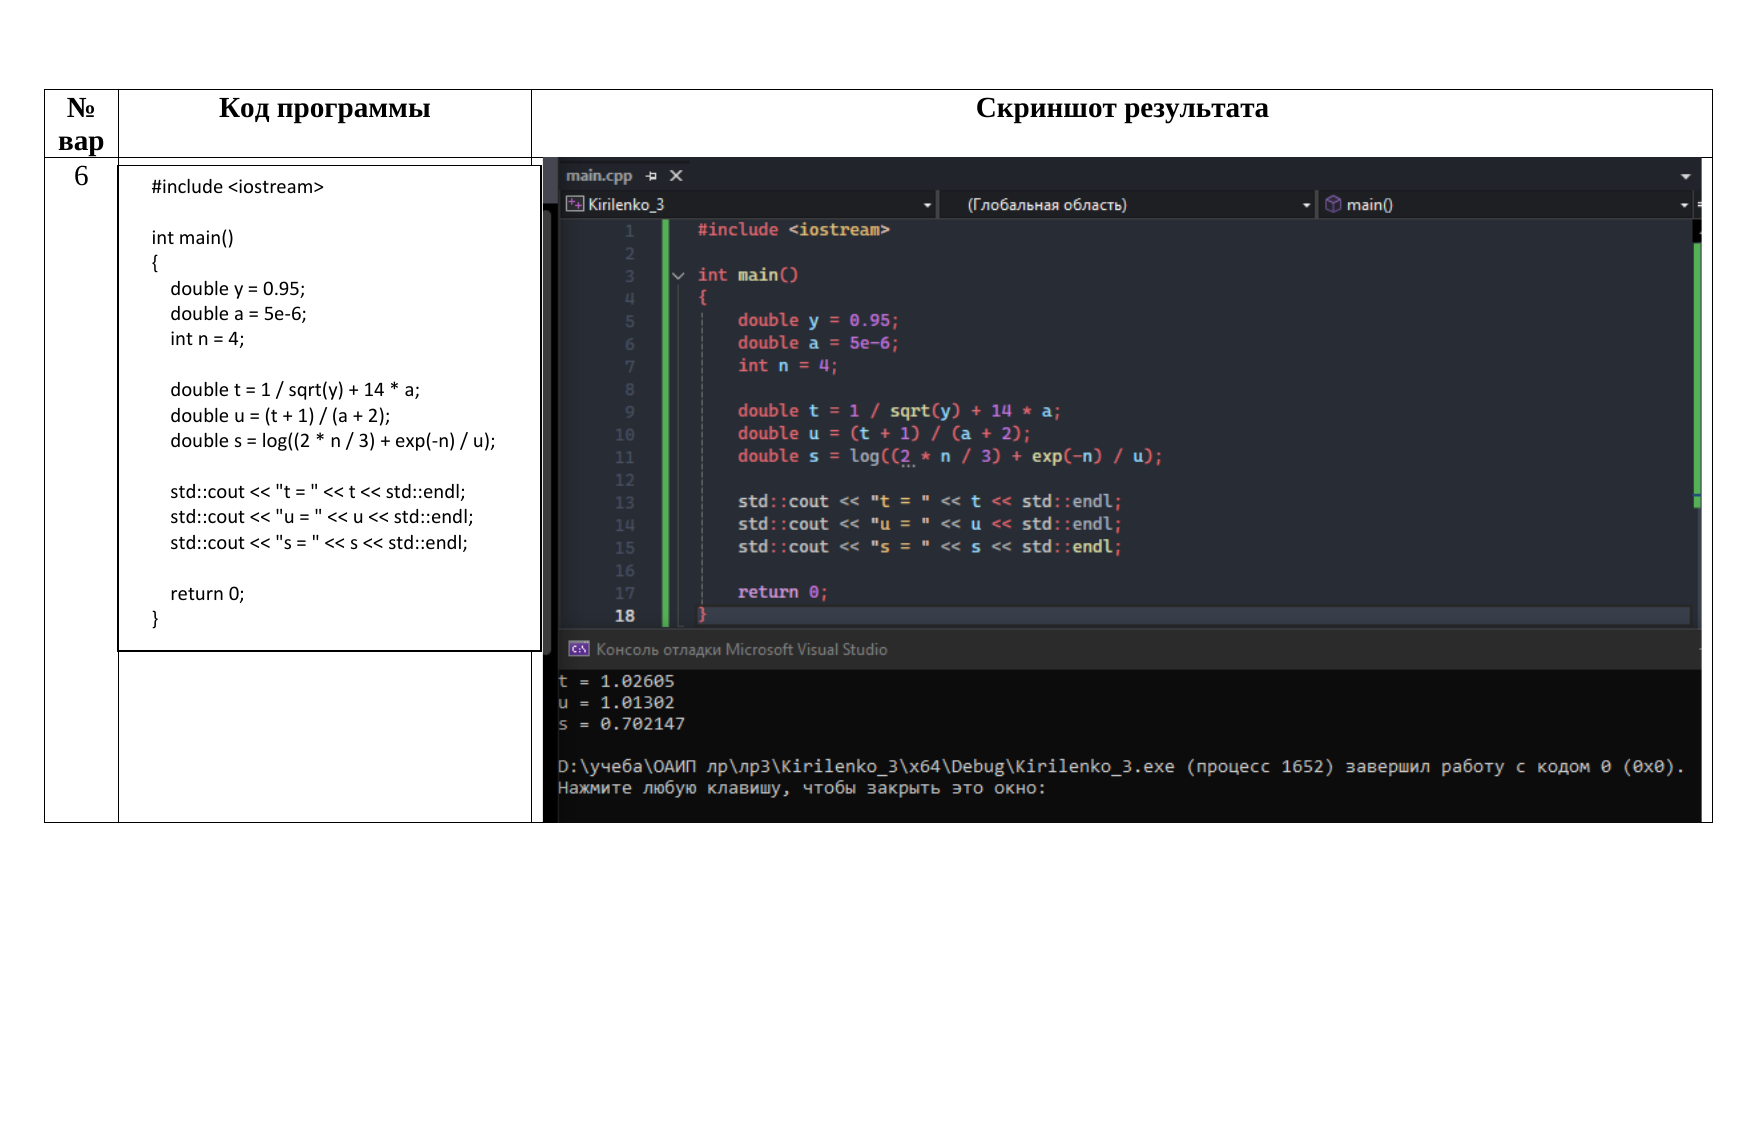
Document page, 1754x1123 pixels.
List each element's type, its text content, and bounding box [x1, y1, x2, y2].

table_header № вар [45, 90, 118, 157]
table_cell 6 [45, 158, 118, 822]
table_header Код программы [119, 90, 531, 157]
table_cell [119, 158, 531, 165]
table_cell [532, 158, 542, 165]
table_cell [532, 652, 542, 822]
table_cell [119, 652, 531, 822]
table_cell [1702, 158, 1712, 822]
picture [542, 157, 1702, 823]
table_header Скриншот результата [532, 90, 1712, 157]
